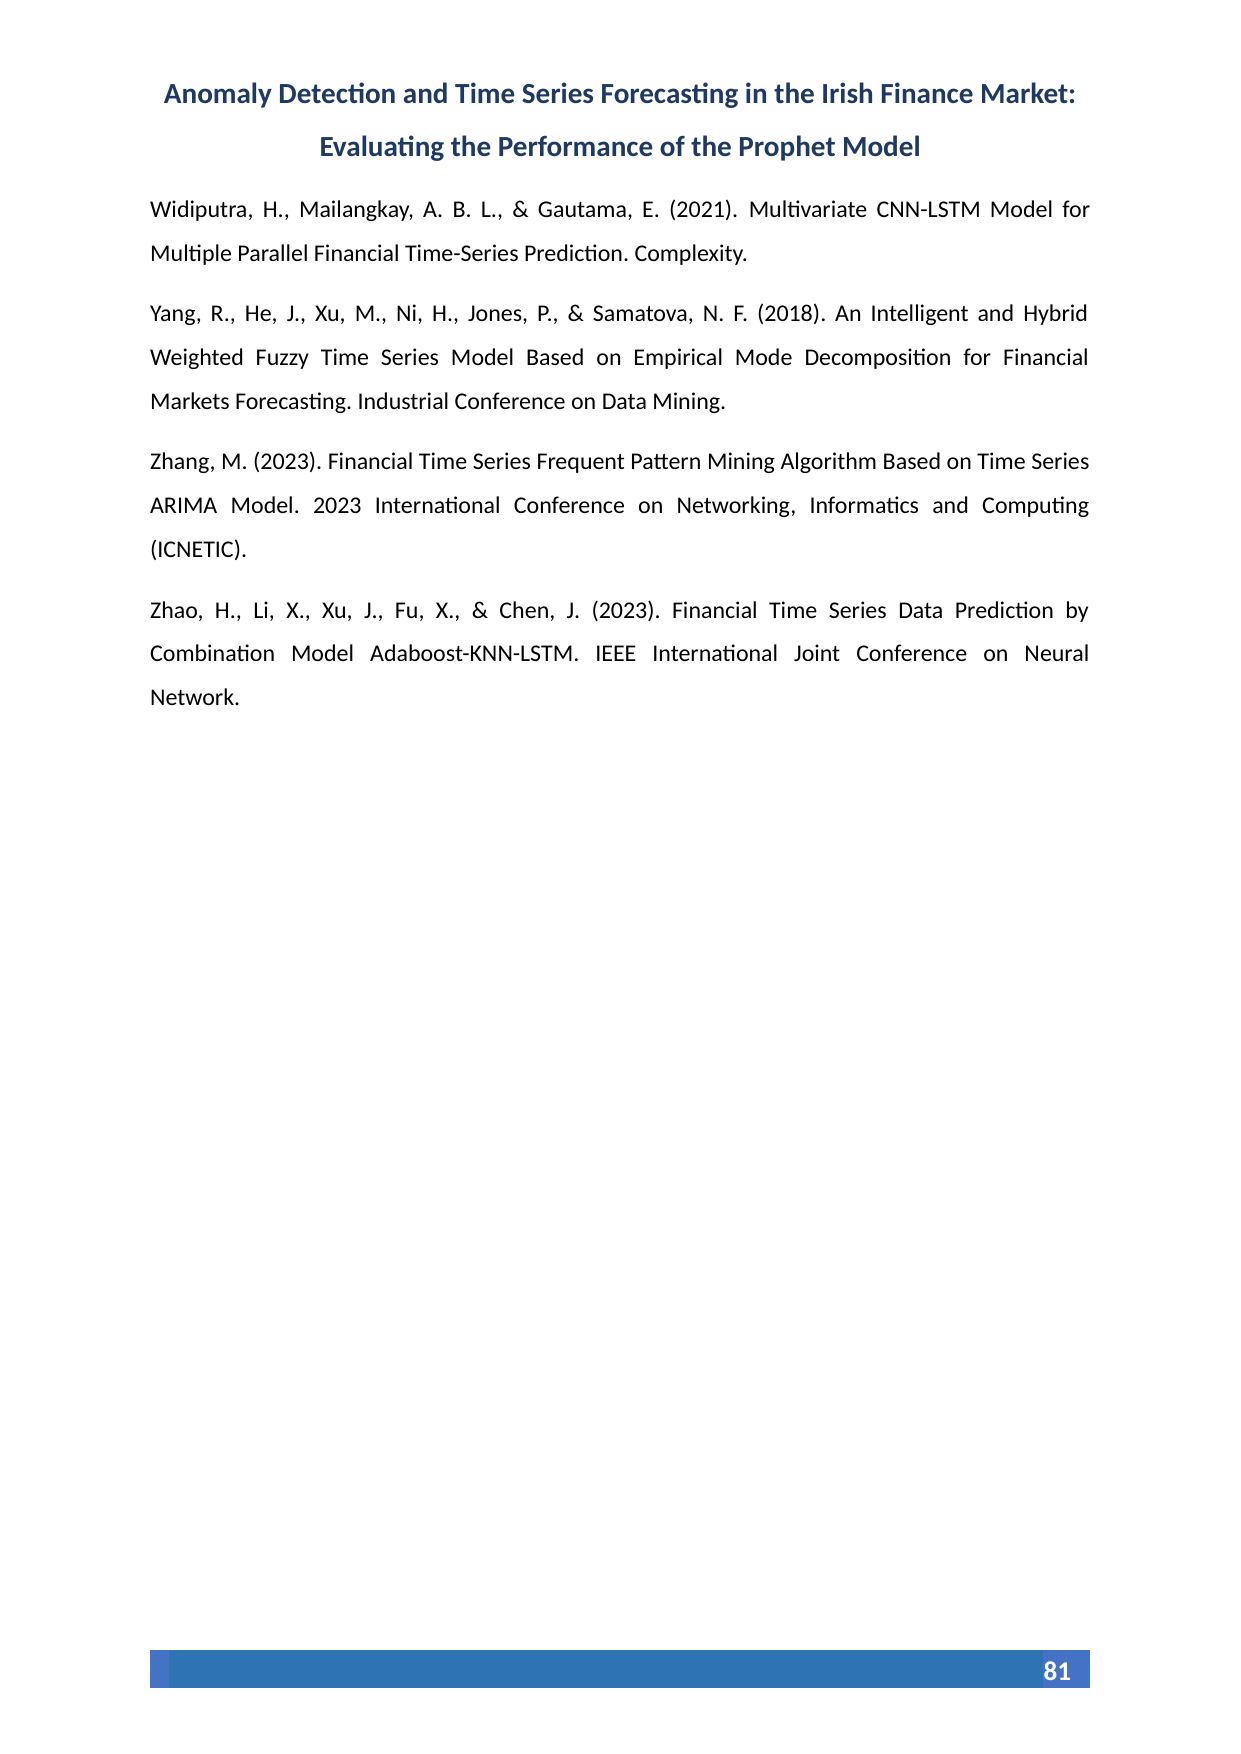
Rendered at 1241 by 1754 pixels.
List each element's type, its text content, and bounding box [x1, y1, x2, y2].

text Yang, R., He, J., Xu, M., Ni, H., Jones, P., & Samatova, N. F. (2018). An Intelligent and Hybrid Weighted Fuzzy Time Series Model Based on Empirical Mode Decomposition for Financial Markets Forecasting. Industrial Conference on Data Mining. [150, 298, 1090, 415]
text Widiputra, H., Mailangkay, A. B. L., & Gautama, E. (2021). Multivariate CNN-LSTM Model for Multiple Parallel Financial Time-Series Prediction. Complexity. [150, 194, 1090, 267]
text Zhao, H., Li, X., Xu, J., Fu, X., & Chen, J. (2023). Financial Time Series Data Prediction by Combination Model Adaboost-KNN-LSTM. IEEE International Joint Conference on Neural Network. [150, 595, 1090, 712]
text Zhang, M. (2023). Financial Time Series Frequent Pattern Mining Algorithm Based on Time Series ARIMA Model. 2023 International Conference on Networking, Informatics and Computing (ICNETIC). [150, 446, 1090, 563]
